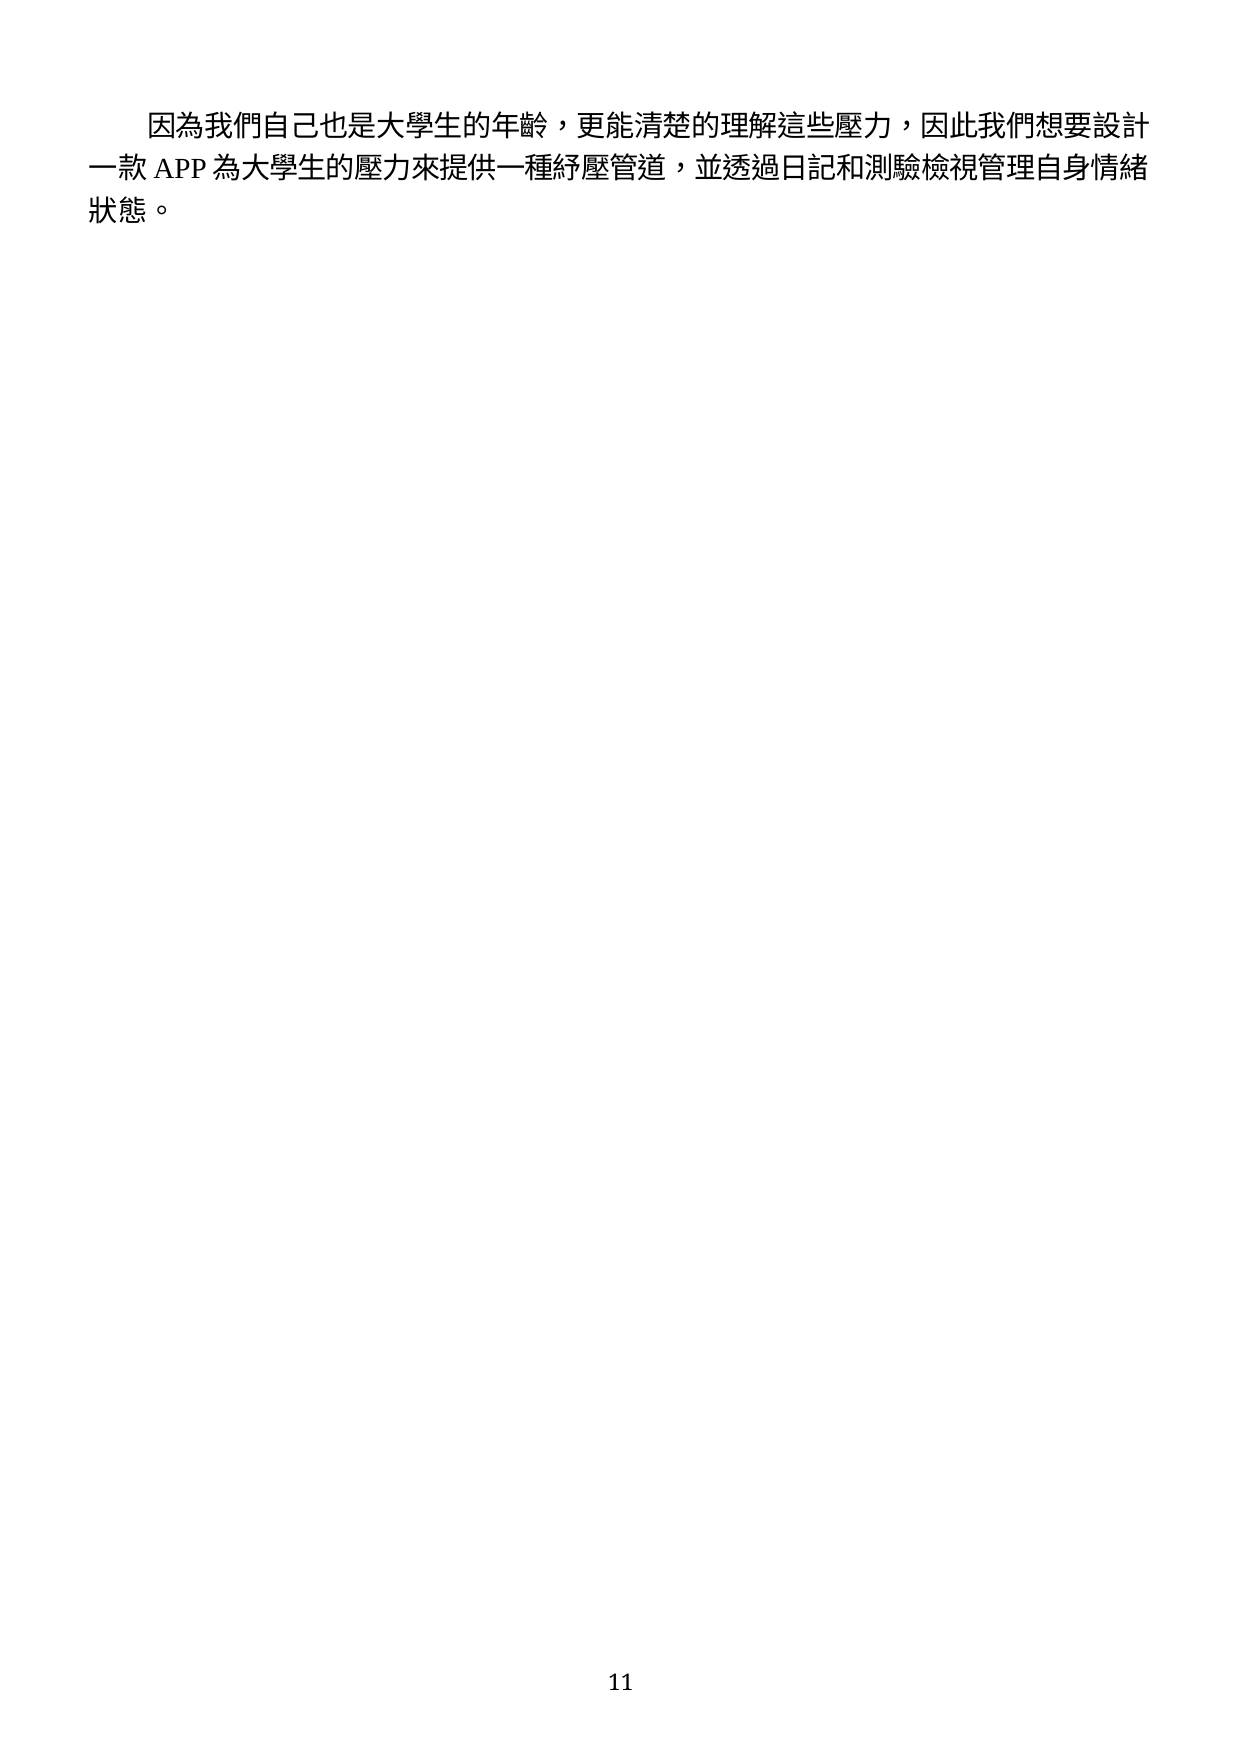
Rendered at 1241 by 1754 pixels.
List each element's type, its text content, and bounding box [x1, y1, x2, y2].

text 因為我們自己也是大學生的年齡，更能清楚的理解這些壓力，因此我們想要設計一款APP為大學生的壓力來提供一種紓壓管道，並透過日記和測驗檢視管理自身情緒狀態。 [89, 102, 1152, 230]
